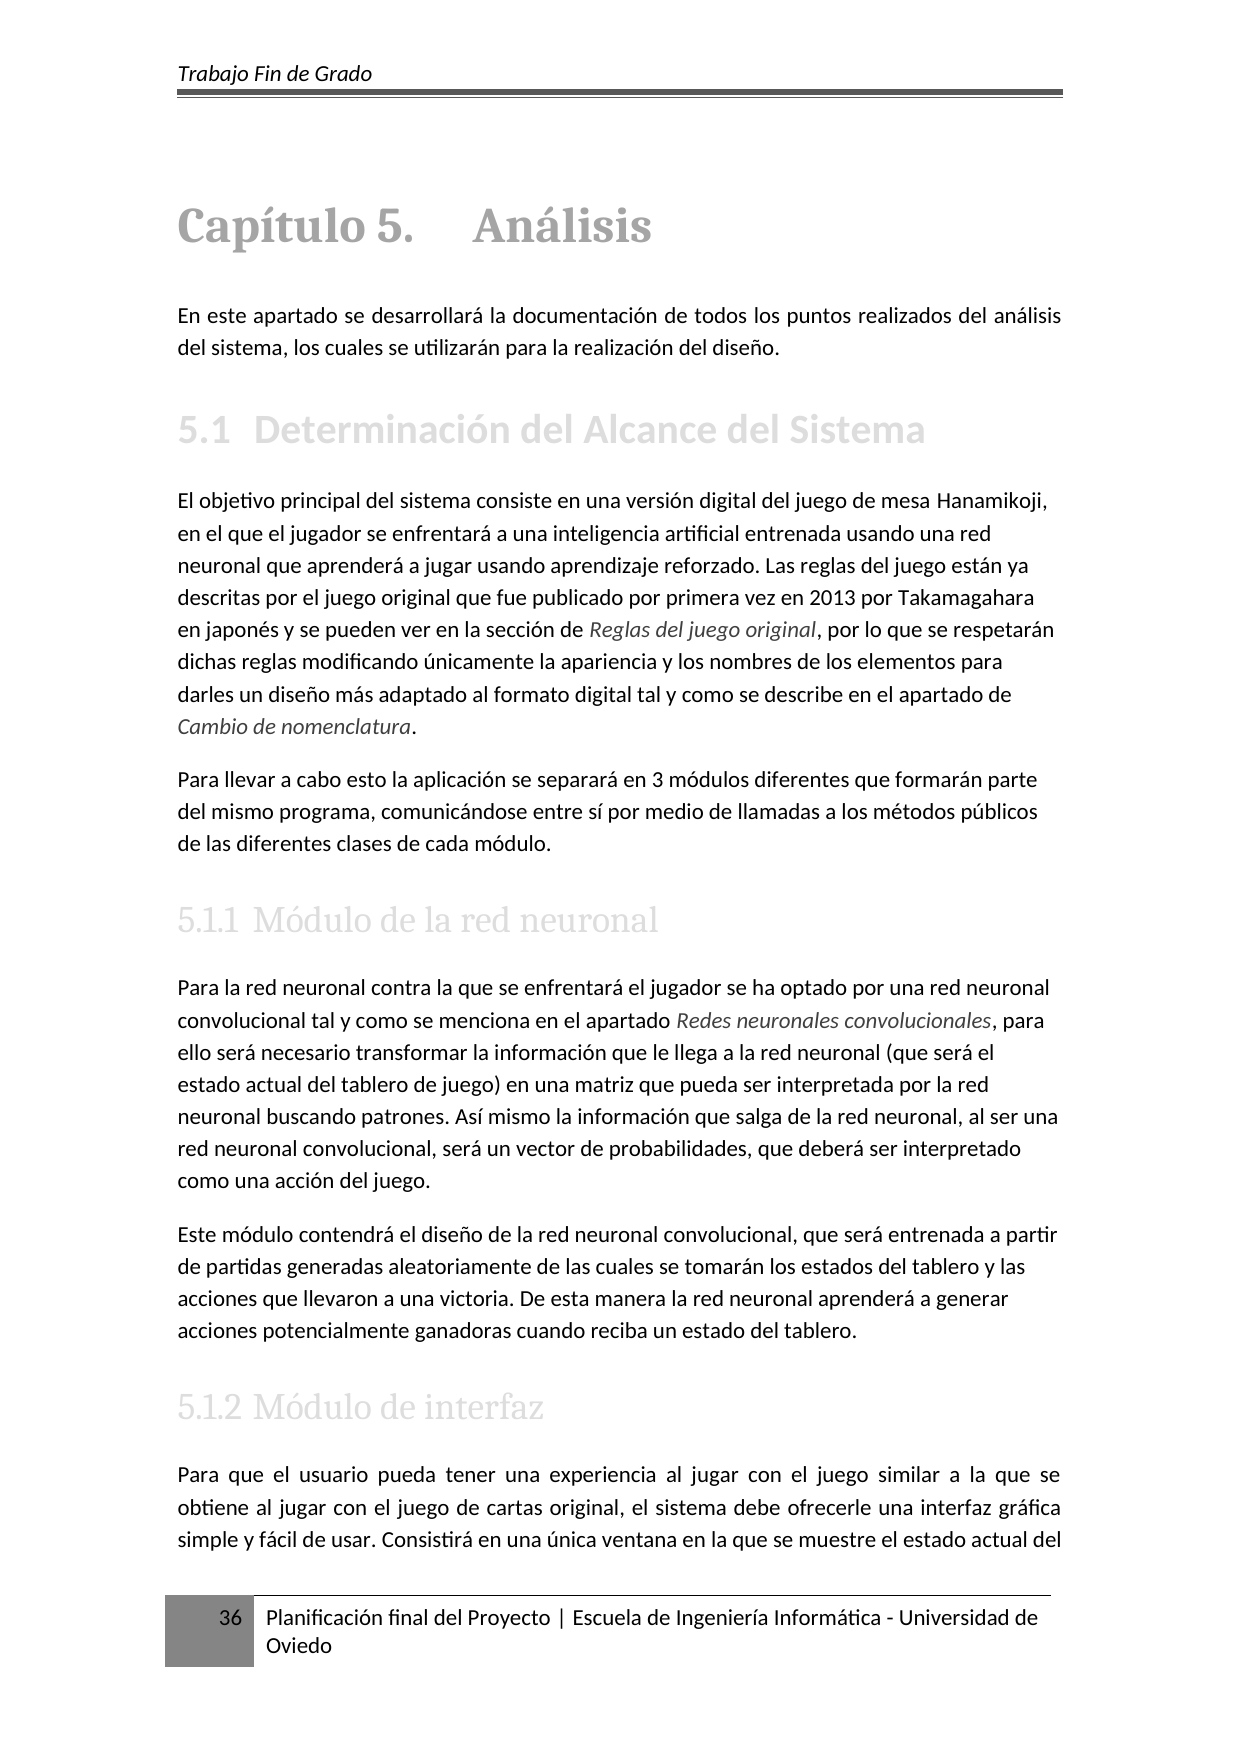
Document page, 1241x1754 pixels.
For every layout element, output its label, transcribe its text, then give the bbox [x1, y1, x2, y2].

subtitle Módulo de la red neuronal [177, 899, 1063, 942]
subtitle Módulo de interfaz [177, 1386, 1063, 1429]
text El objetivo principal del sistema consiste en una versión digital del juego de mesa Hanamikoji, en el que el jugador se enfrentará a una inteligencia artificial entrenada usando una red neuronal que aprenderá a jugar usando aprendizaje reforzado. Las reglas del juego están ya descritas por el juego original que fue publicado por primera vez en 2013 por Takamagahara en japonés y se pueden ver en la sección de Reglas del juego original, por lo que se respetarán dichas reglas modificando únicamente la apariencia y los nombres de los elementos para darles un diseño más adaptado al formato digital tal y como se describe en el apartado de Cambio de nomenclatura. [177, 487, 1063, 740]
subtitle Análisis [177, 198, 1063, 255]
text En este apartado se desarrollará la documentación de todos los puntos realizados del análisis del sistema, los cuales se utilizarán para la realización del diseño. [177, 301, 1063, 361]
text Para la red neuronal contra la que se enfrentará el jugador se ha optado por una red neuronal convolucional tal y como se menciona en el apartado Redes neuronales convolucionales, para ello será necesario transformar la información que le llega a la red neuronal (que será el estado actual del tablero de juego) en una matriz que pueda ser interpretada por la red neuronal buscando patrones. Así mismo la información que salga de la red neuronal, al ser una red neuronal convolucional, será un vector de probabilidades, que deberá ser interpretado como una acción del juego. [177, 973, 1063, 1195]
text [177, 1461, 1063, 1553]
text Este módulo contendrá el diseño de la red neuronal convolucional, que será entrenada a partir de partidas generadas aleatoriamente de las cuales se tomarán los estados del tablero y las acciones que llevaron a una victoria. De esta manera la red neuronal aprenderá a generar acciones potencialmente ganadoras cuando reciba un estado del tablero. [177, 1220, 1063, 1344]
subtitle Determinación del Alcance del Sistema [177, 403, 1063, 454]
text Para llevar a cabo esto la aplicación se separará en 3 módulos diferentes que formarán parte del mismo programa, comunicándose entre sí por medio de llamadas a los métodos públicos de las diferentes clases de cada módulo. [177, 765, 1063, 857]
